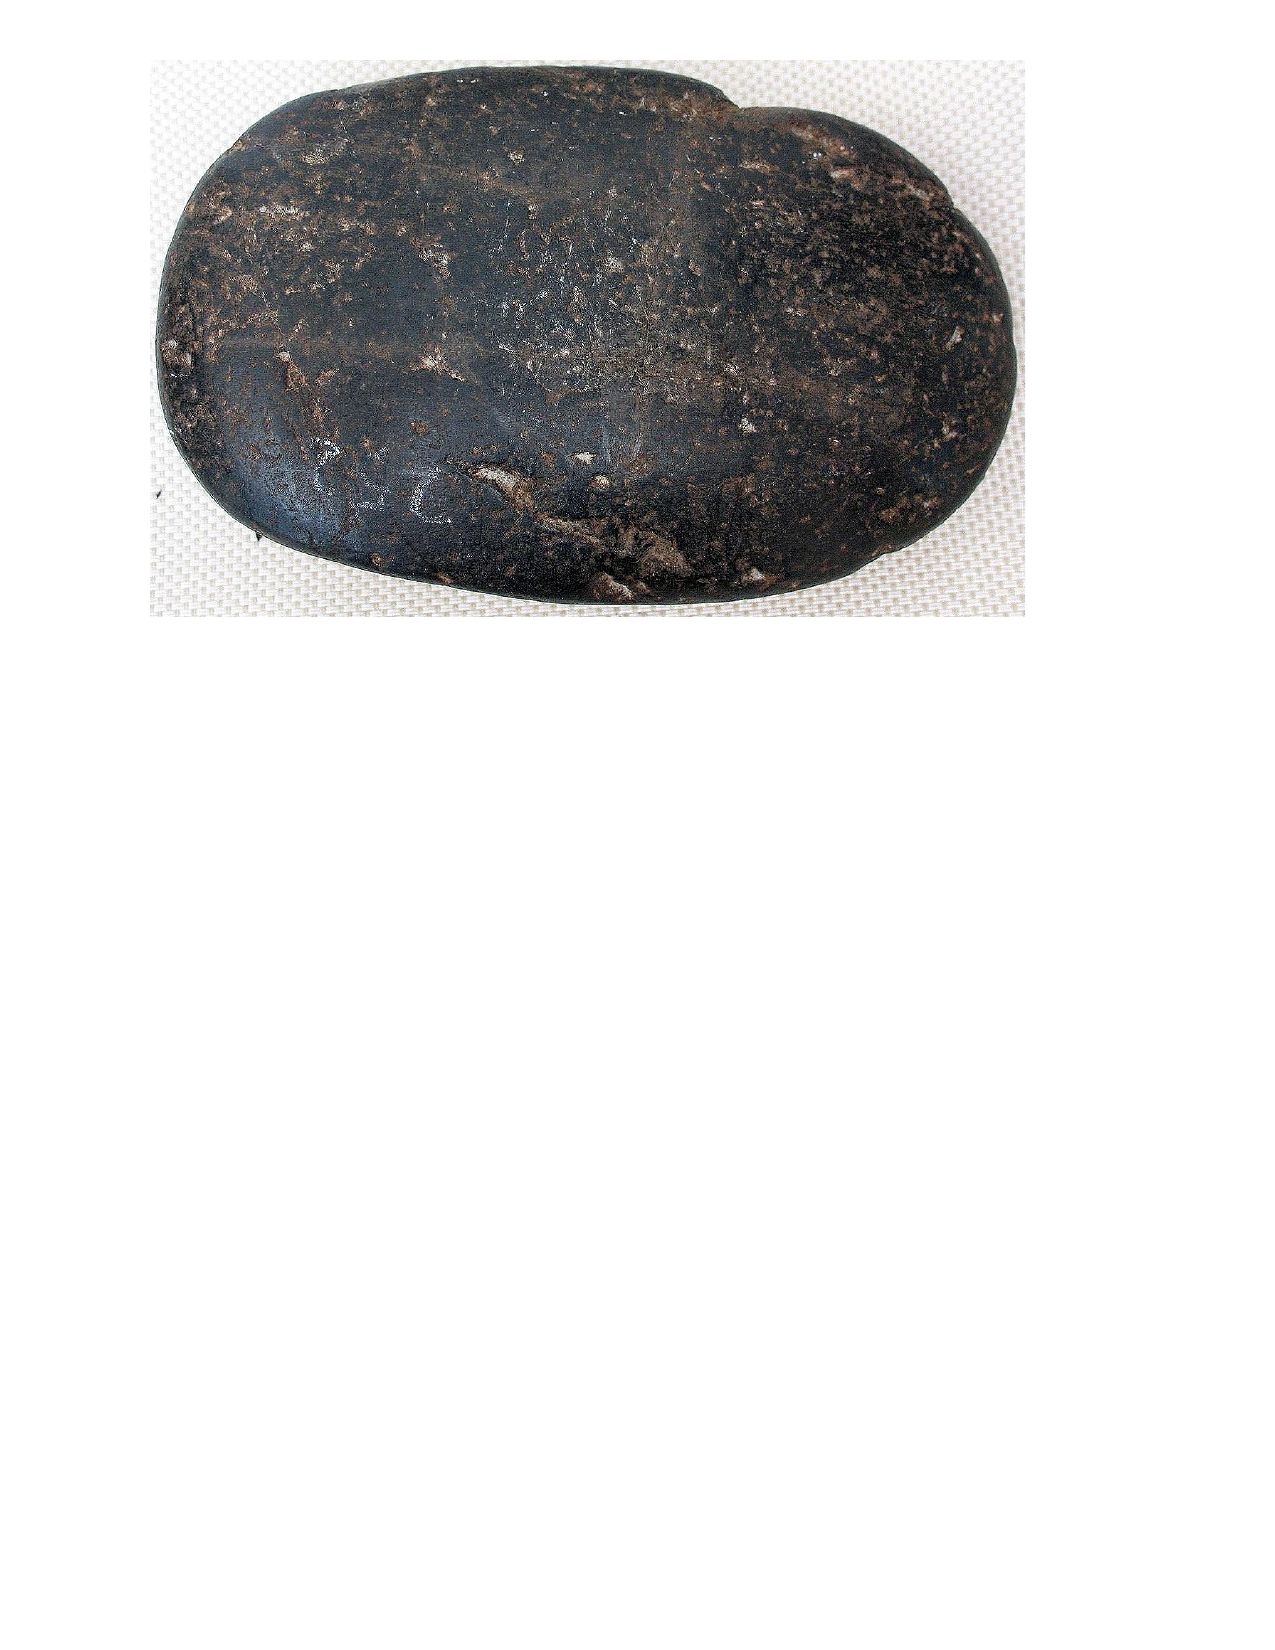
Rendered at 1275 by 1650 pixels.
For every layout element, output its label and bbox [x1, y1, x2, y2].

picture [150, 60, 1025, 617]
